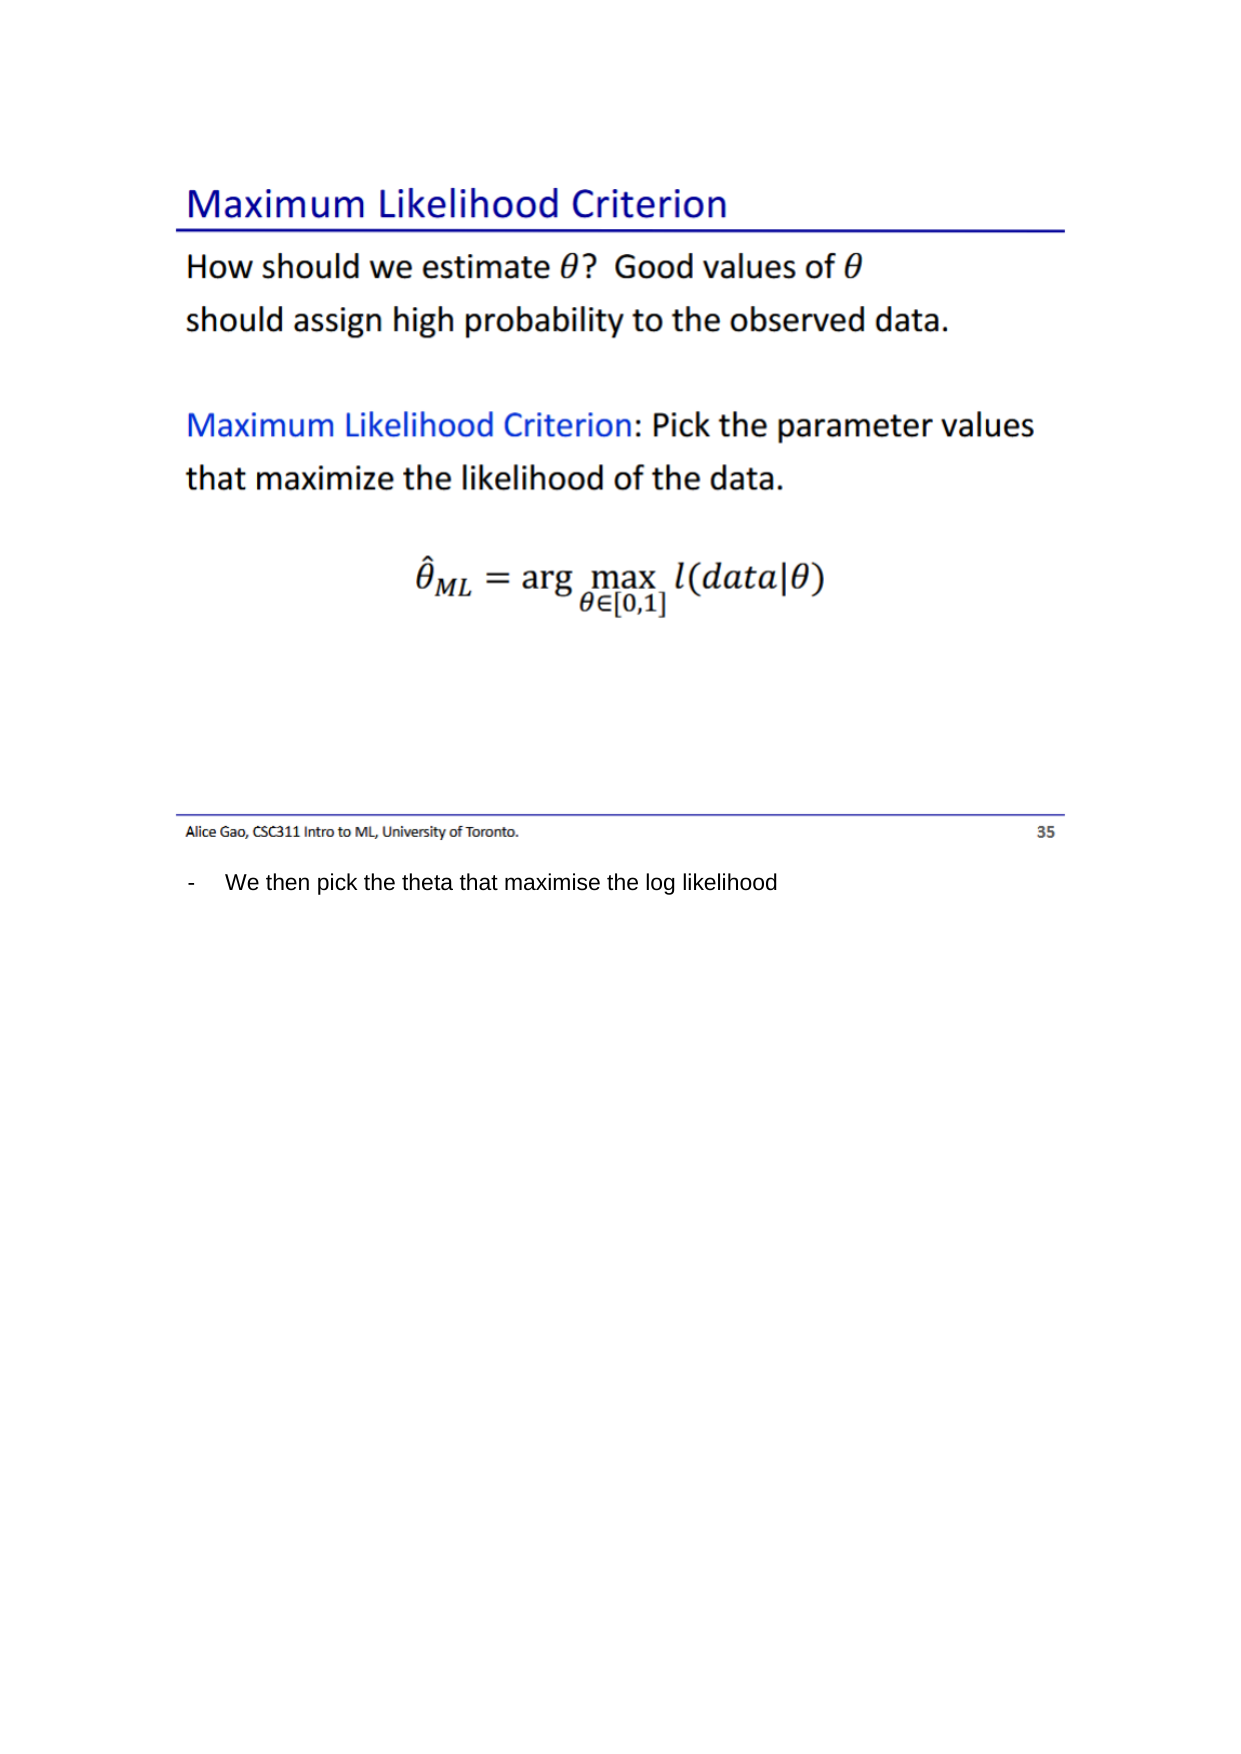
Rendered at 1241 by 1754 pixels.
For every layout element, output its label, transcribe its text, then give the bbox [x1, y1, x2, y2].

picture [150, 150, 1091, 865]
list We then pick the theta that maximise the log likelihood [187, 868, 1090, 895]
